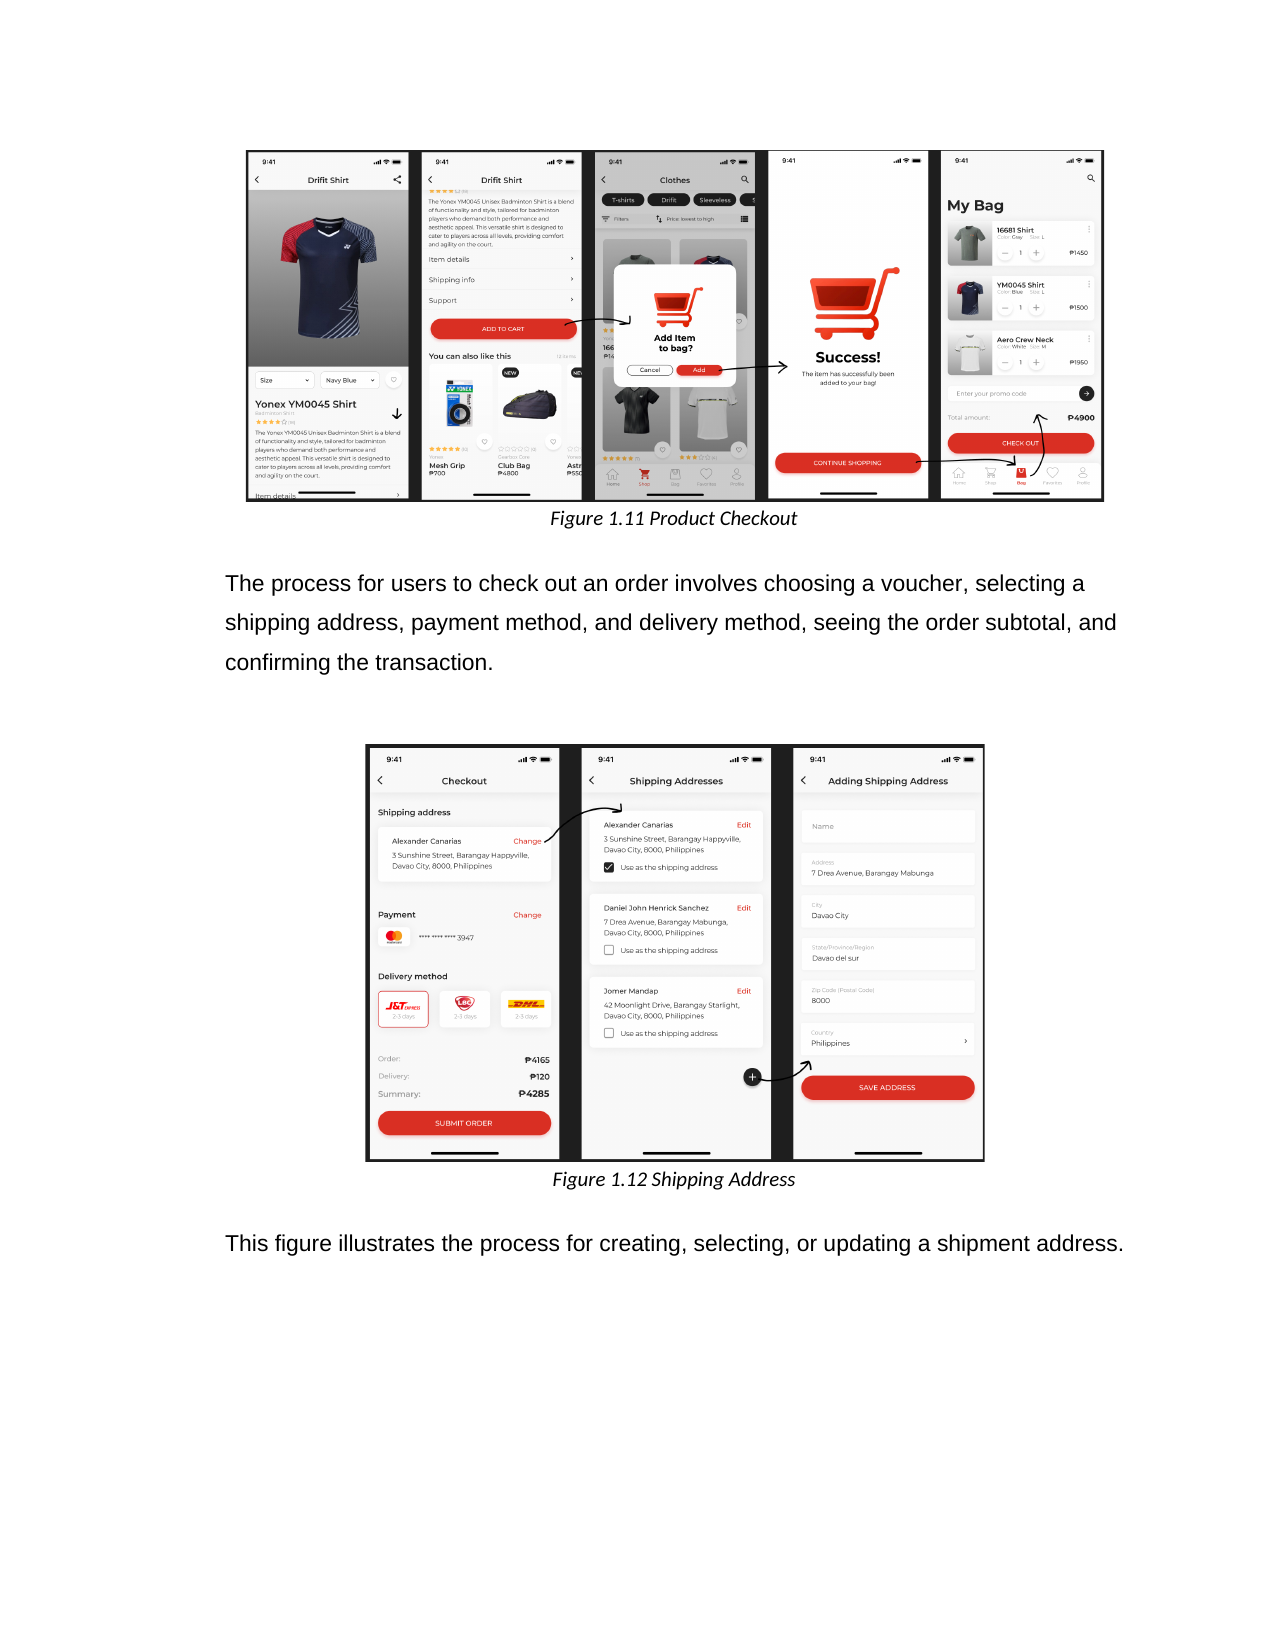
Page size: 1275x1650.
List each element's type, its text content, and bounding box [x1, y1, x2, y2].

text Figure 1.12 Shipping Address [225, 1166, 1125, 1191]
picture [245, 150, 1105, 502]
text The process for users to check out an order involves choosing a voucher, selecting a shipping address, payment method, and delivery method, seeing the order subtotal, and confirming the transaction. [225, 570, 1125, 675]
picture [365, 744, 985, 1162]
text Figure 1.11 Product Checkout [225, 506, 1125, 531]
text This figure illustrates the process for creating, selecting, or updating a shipment address. [150, 1230, 1125, 1256]
